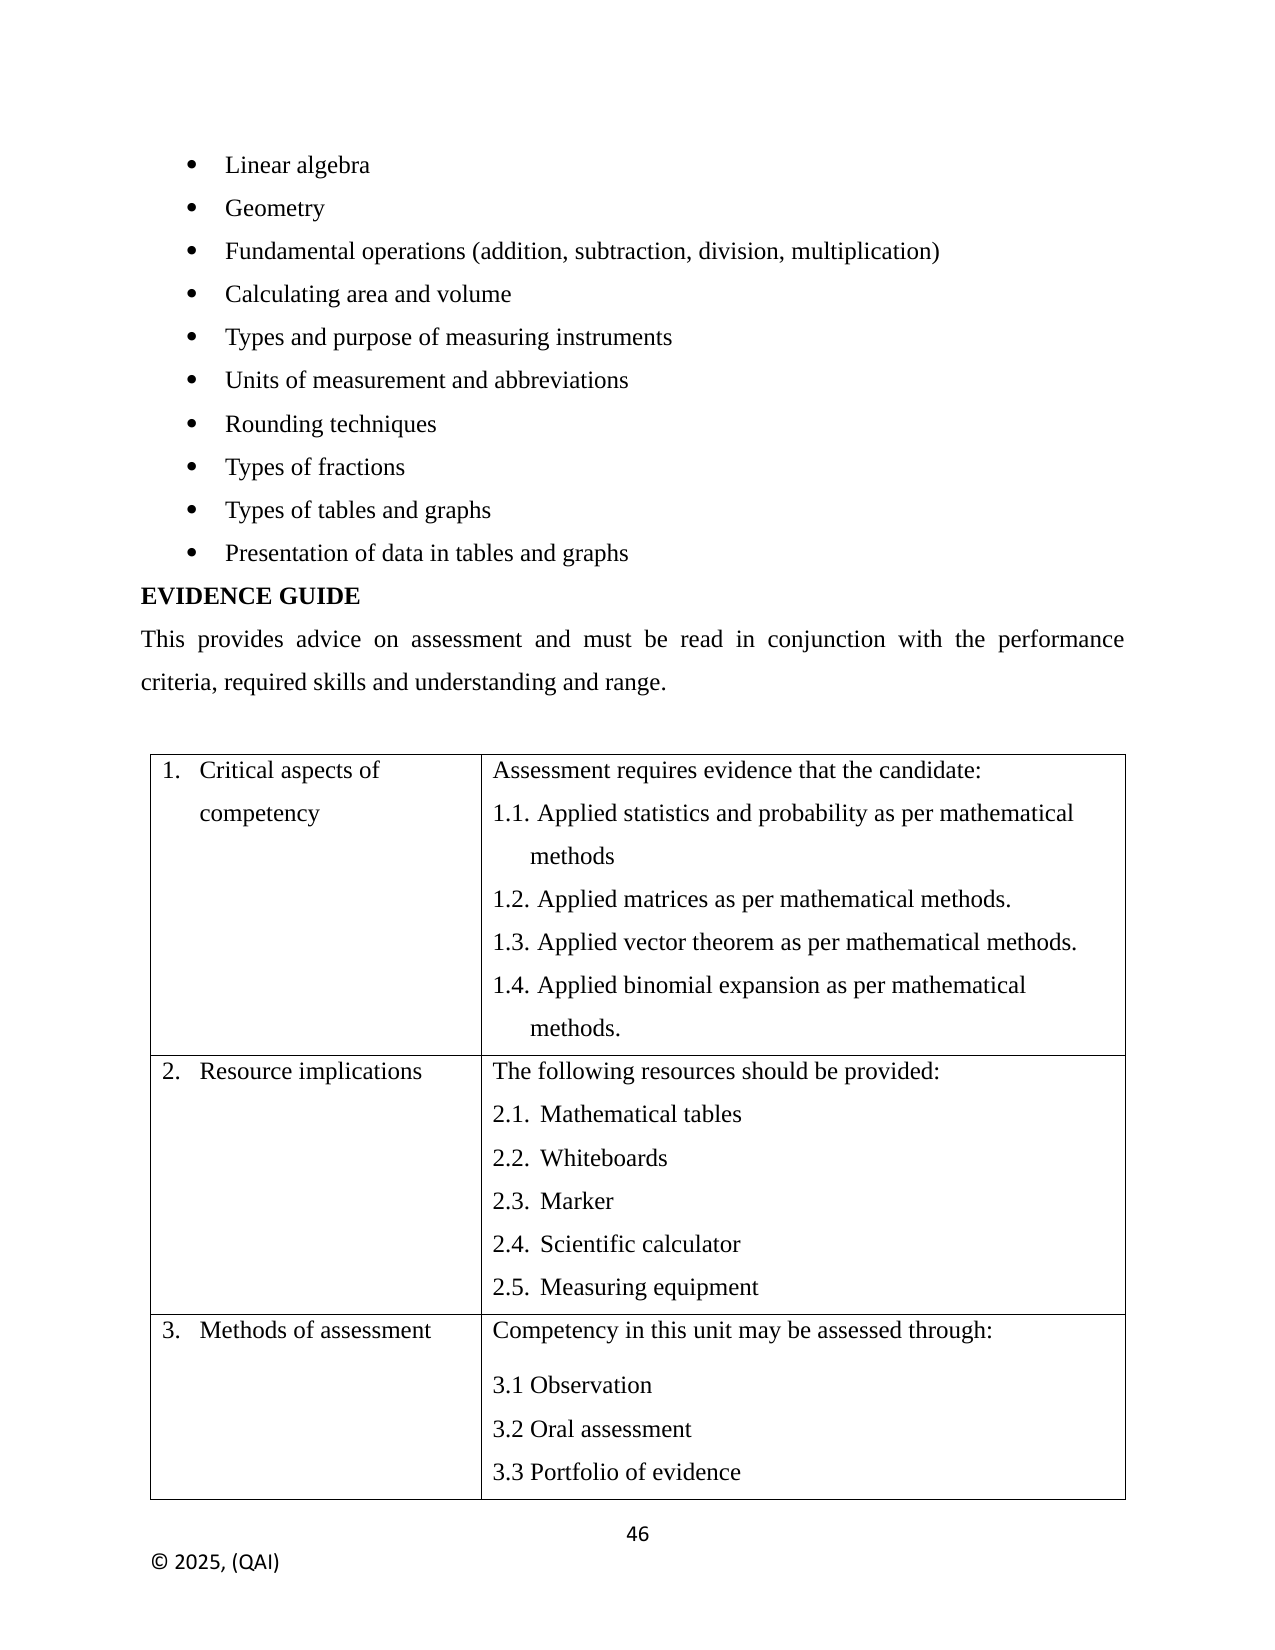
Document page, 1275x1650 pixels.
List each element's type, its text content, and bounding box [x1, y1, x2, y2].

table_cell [482, 1315, 1125, 1499]
table_header Critical aspects of competency [151, 755, 481, 1055]
list Types and purpose of measuring instruments [187, 322, 1125, 351]
list Calculating area and volume [187, 279, 1125, 308]
list Types of tables and graphs [187, 495, 1125, 524]
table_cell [151, 1315, 481, 1499]
list Units of measurement and abbreviations [187, 366, 1125, 394]
table_cell Resource implications [151, 1056, 481, 1314]
table_cell The following resources should be provided: Mathematical tables Whiteboards Marker Scientific calculator Measuring equipment [482, 1056, 1125, 1314]
list Geometry [187, 193, 1125, 222]
text EVIDENCE GUIDE [141, 581, 1125, 610]
list Linear algebra [187, 150, 1125, 179]
text This provides advice on assessment and must be read in conjunction with the performance criteria, required skills and understanding and range. [141, 624, 1125, 696]
list Presentation of data in tables and graphs [187, 538, 1125, 567]
list Types of fractions [187, 452, 1125, 481]
table_header Assessment requires evidence that the candidate: Applied statistics and probability as per mathematical methods Applied matrices as per mathematical methods. Applied vector theorem as per mathematical methods. Applied binomial expansion as per mathematical methods. [482, 755, 1125, 1055]
list Fundamental operations (addition, subtraction, division, multiplication) [187, 236, 1125, 265]
list Rounding techniques [187, 409, 1125, 437]
